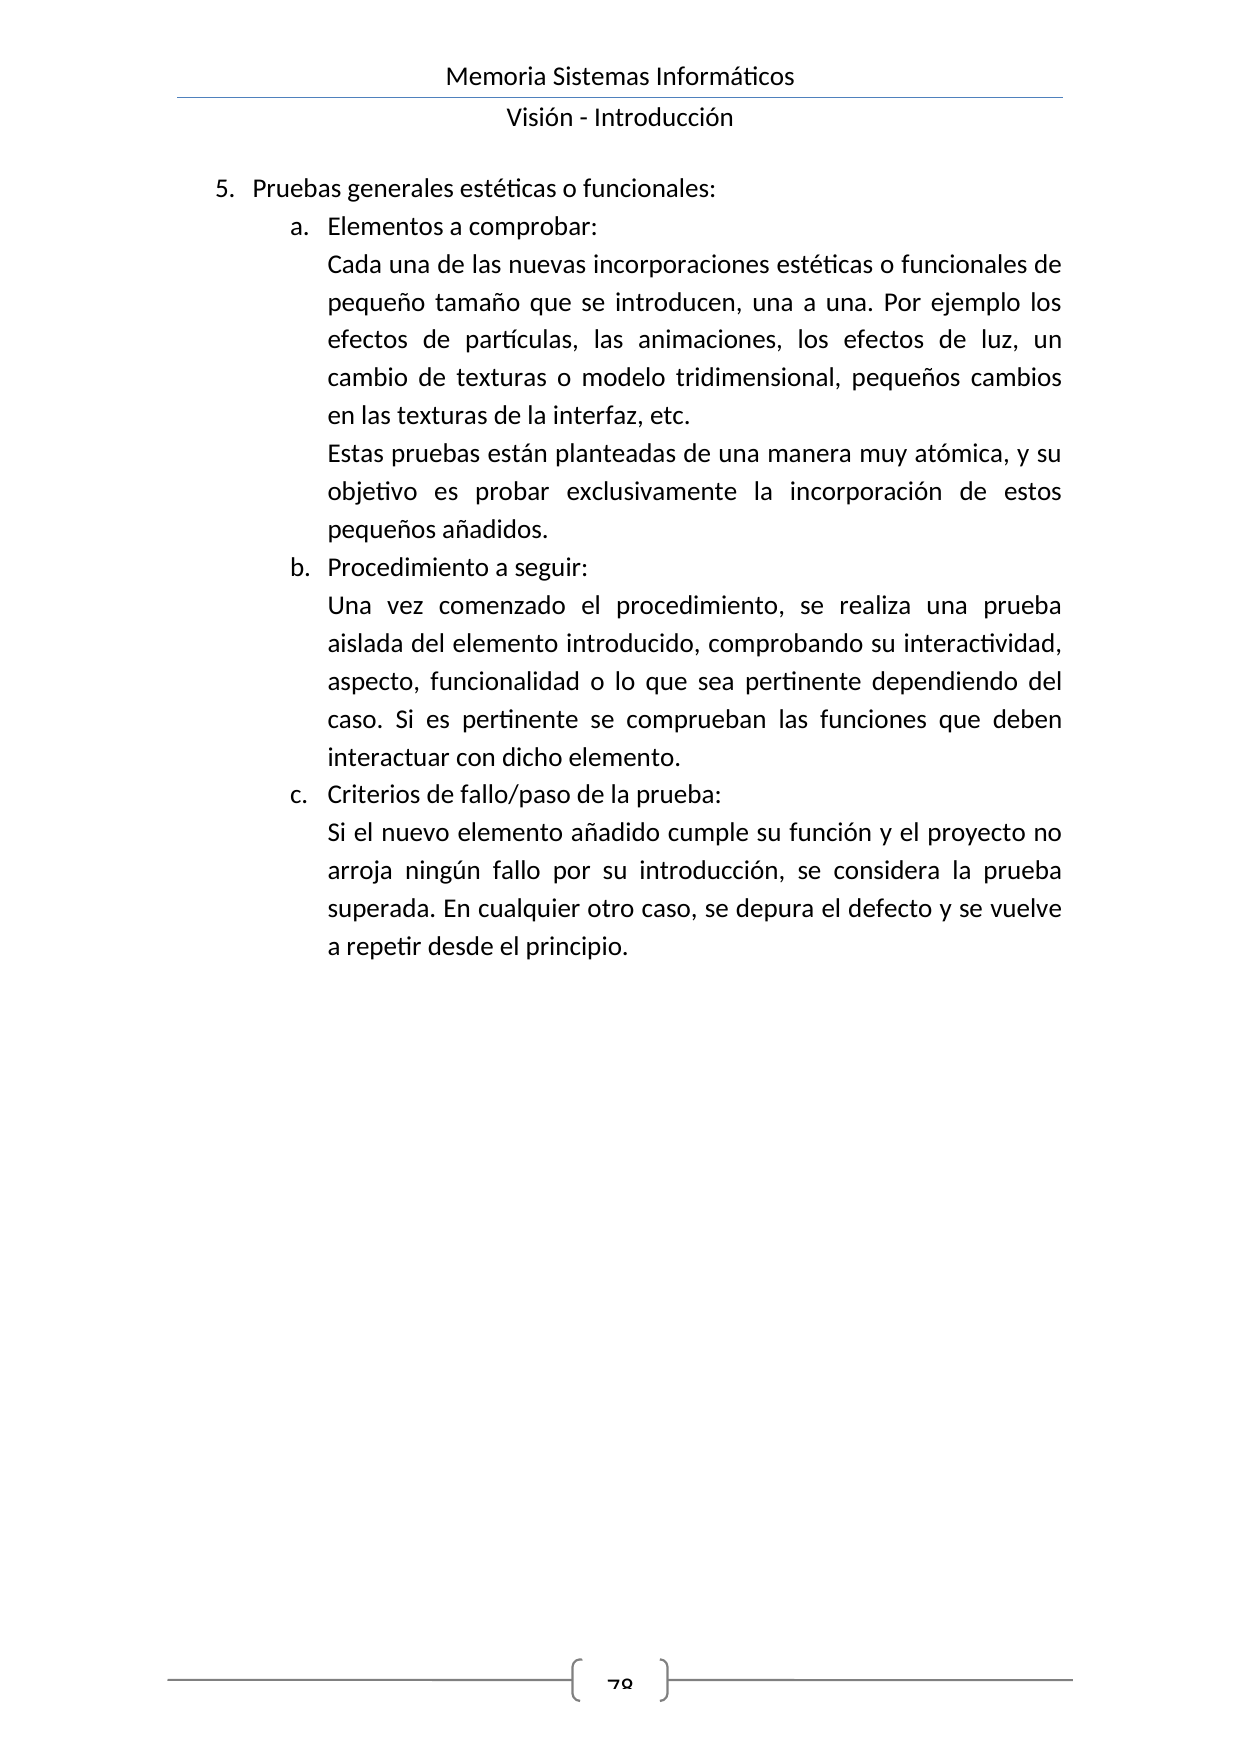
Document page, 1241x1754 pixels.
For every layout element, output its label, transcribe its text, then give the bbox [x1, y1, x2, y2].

list Elementos a comprobar: [290, 209, 1063, 242]
list Si el nuevo elemento añadido cumple su función y el proyecto no arroja ningún fallo por su introducción, se considera la prueba superada. En cualquier otro caso, se depura el defecto y se vuelve a repetir desde el principio. [327, 816, 1063, 962]
list Pruebas generales estéticas o funcionales: [215, 171, 1063, 204]
list Cada una de las nuevas incorporaciones estéticas o funcionales de pequeño tamaño que se introducen, una a una. Por ejemplo los efectos de partículas, las animaciones, los efectos de luz, un cambio de texturas o modelo tridimensional, pequeños cambios en las texturas de la interfaz, etc. [327, 247, 1063, 432]
list Estas pruebas están planteadas de una manera muy atómica, y su objetivo es probar exclusivamente la incorporación de estos pequeños añadidos. [327, 436, 1063, 545]
list Procedimiento a seguir: [290, 550, 1063, 583]
list Una vez comenzado el procedimiento, se realiza una prueba aislada del elemento introducido, comprobando su interactividad, aspecto, funcionalidad o lo que sea pertinente dependiendo del caso. Si es pertinente se comprueban las funciones que deben interactuar con dicho elemento. [327, 588, 1063, 773]
list Criterios de fallo/paso de la prueba: [290, 778, 1063, 811]
